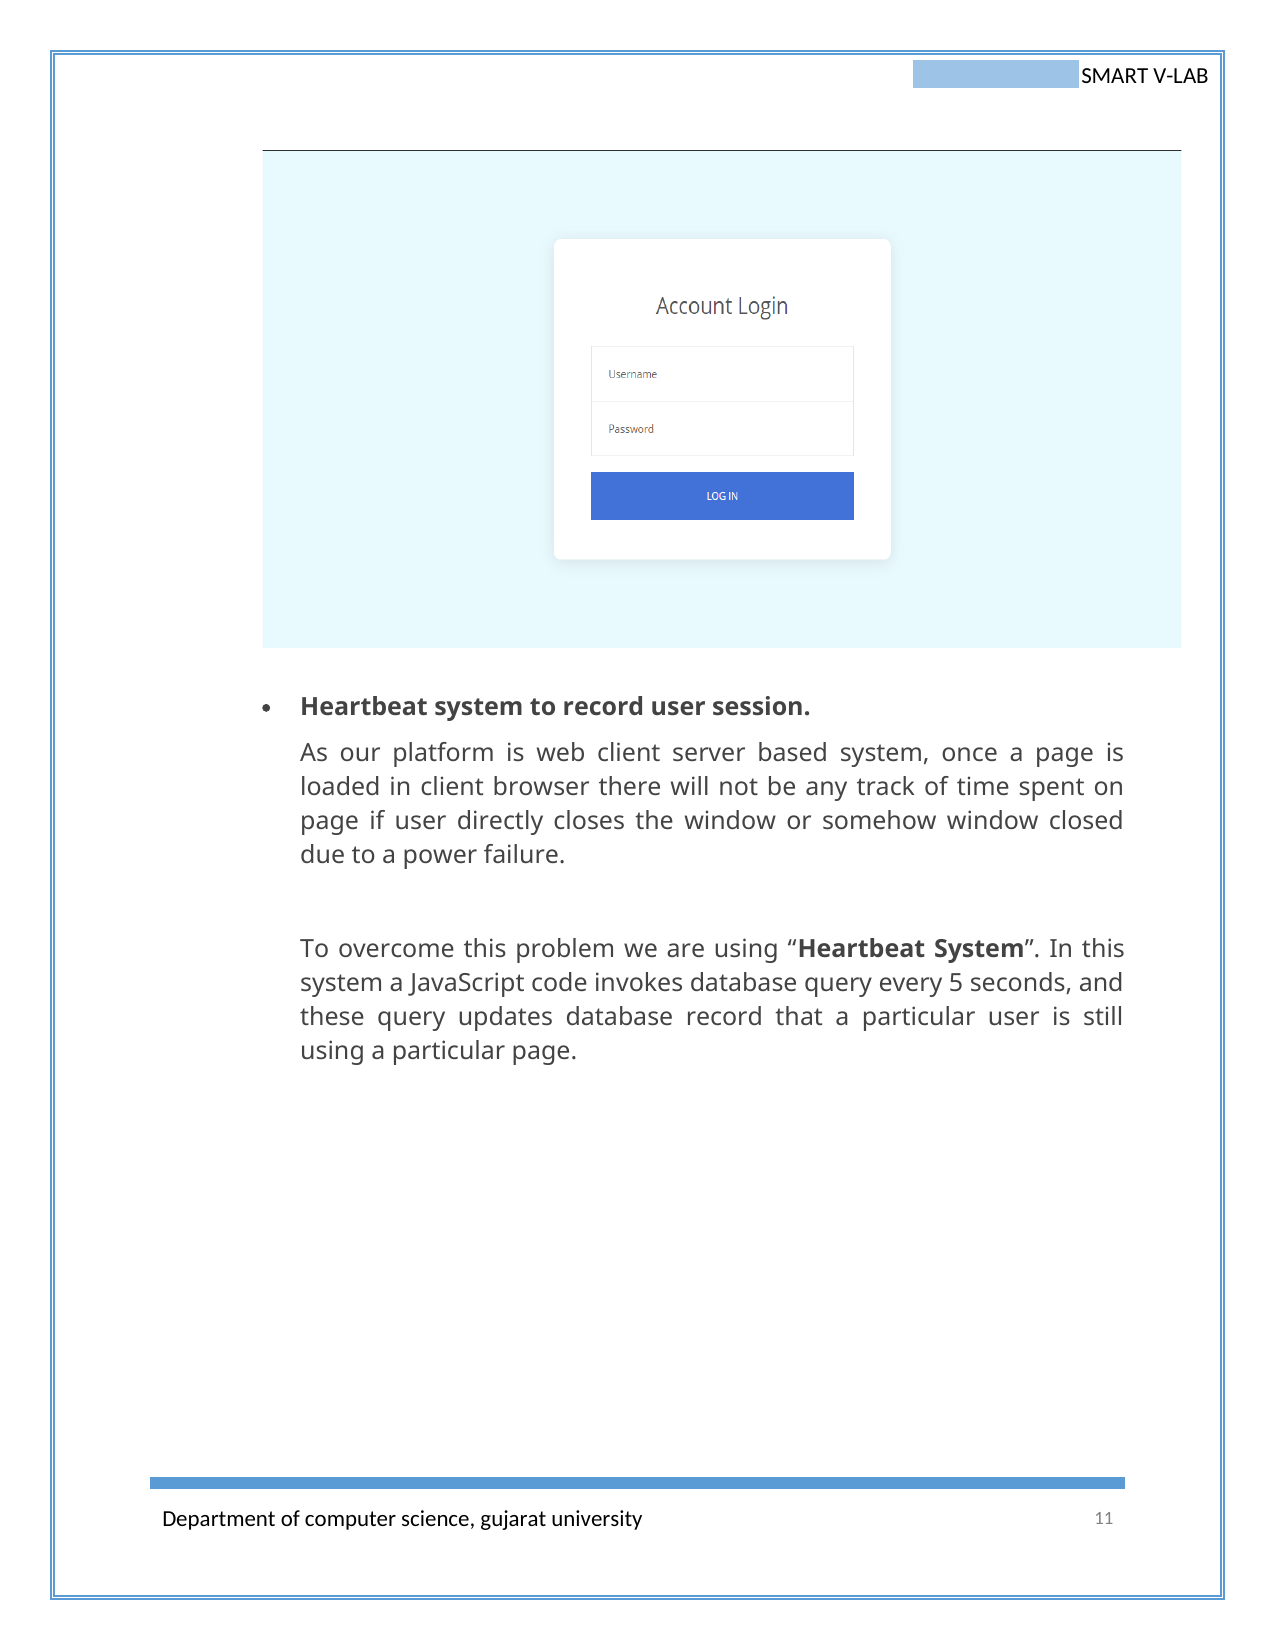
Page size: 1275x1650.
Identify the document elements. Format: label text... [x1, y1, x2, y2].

text To overcome this problem we are using “Heartbeat System”. In this system a JavaScript code invokes database query every 5 seconds, and these query updates database record that a particular user is still using a particular page. [300, 930, 1125, 1066]
picture [262, 150, 1182, 648]
text As our platform is web client server based system, once a page is loaded in client browser there will not be any track of time spent on page if user directly closes the window or somehow window closed due to a power failure. [300, 735, 1125, 871]
list Heartbeat system to record user session. [262, 688, 1125, 722]
